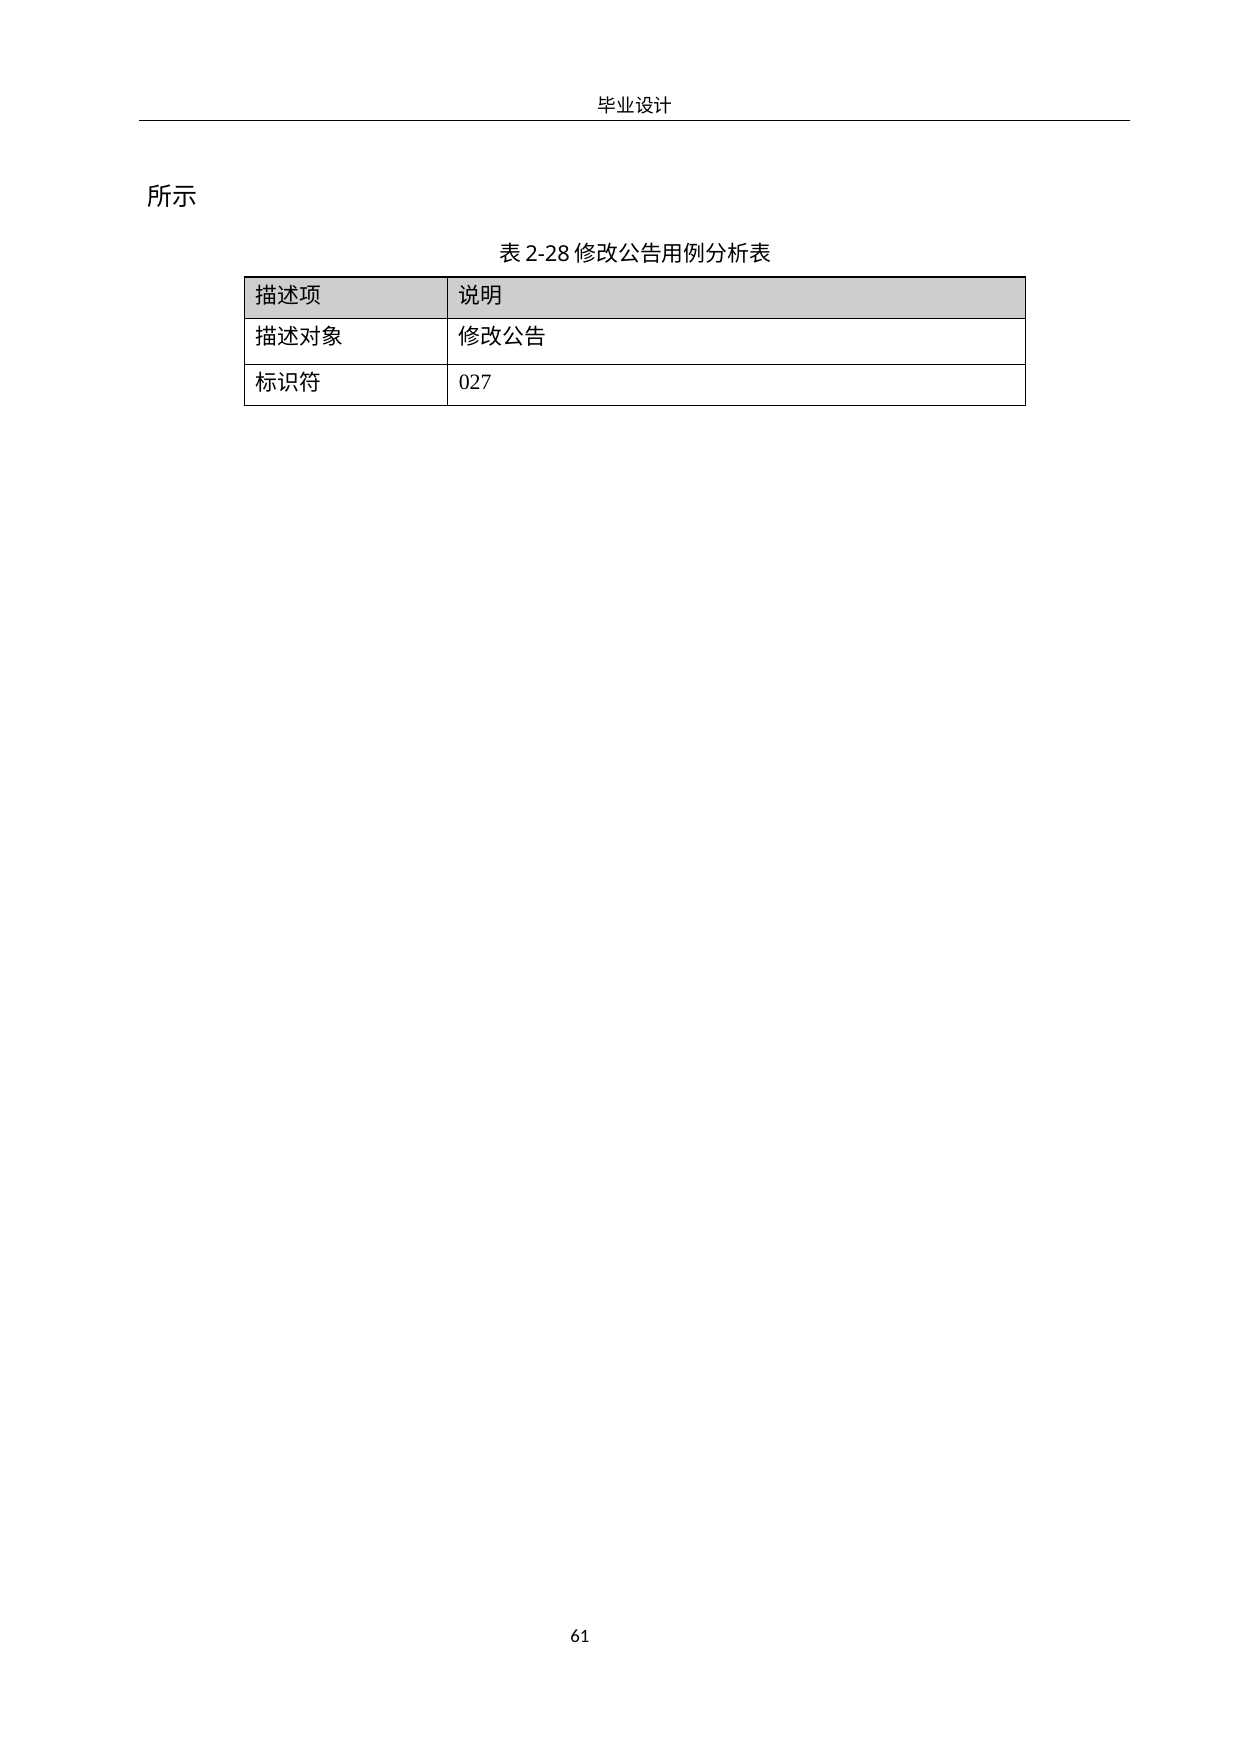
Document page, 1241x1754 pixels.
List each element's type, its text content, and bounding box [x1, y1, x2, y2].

table_header 描述项 [245, 278, 447, 318]
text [148, 162, 1122, 227]
table_cell 027 [448, 365, 1025, 405]
table_cell 标识符 [245, 365, 447, 405]
table_header 说明 [448, 278, 1025, 318]
table_cell 修改公告 [448, 319, 1025, 364]
table_cell 描述对象 [245, 319, 447, 364]
text 表2-28修改公告用例分析表 [148, 236, 1122, 268]
